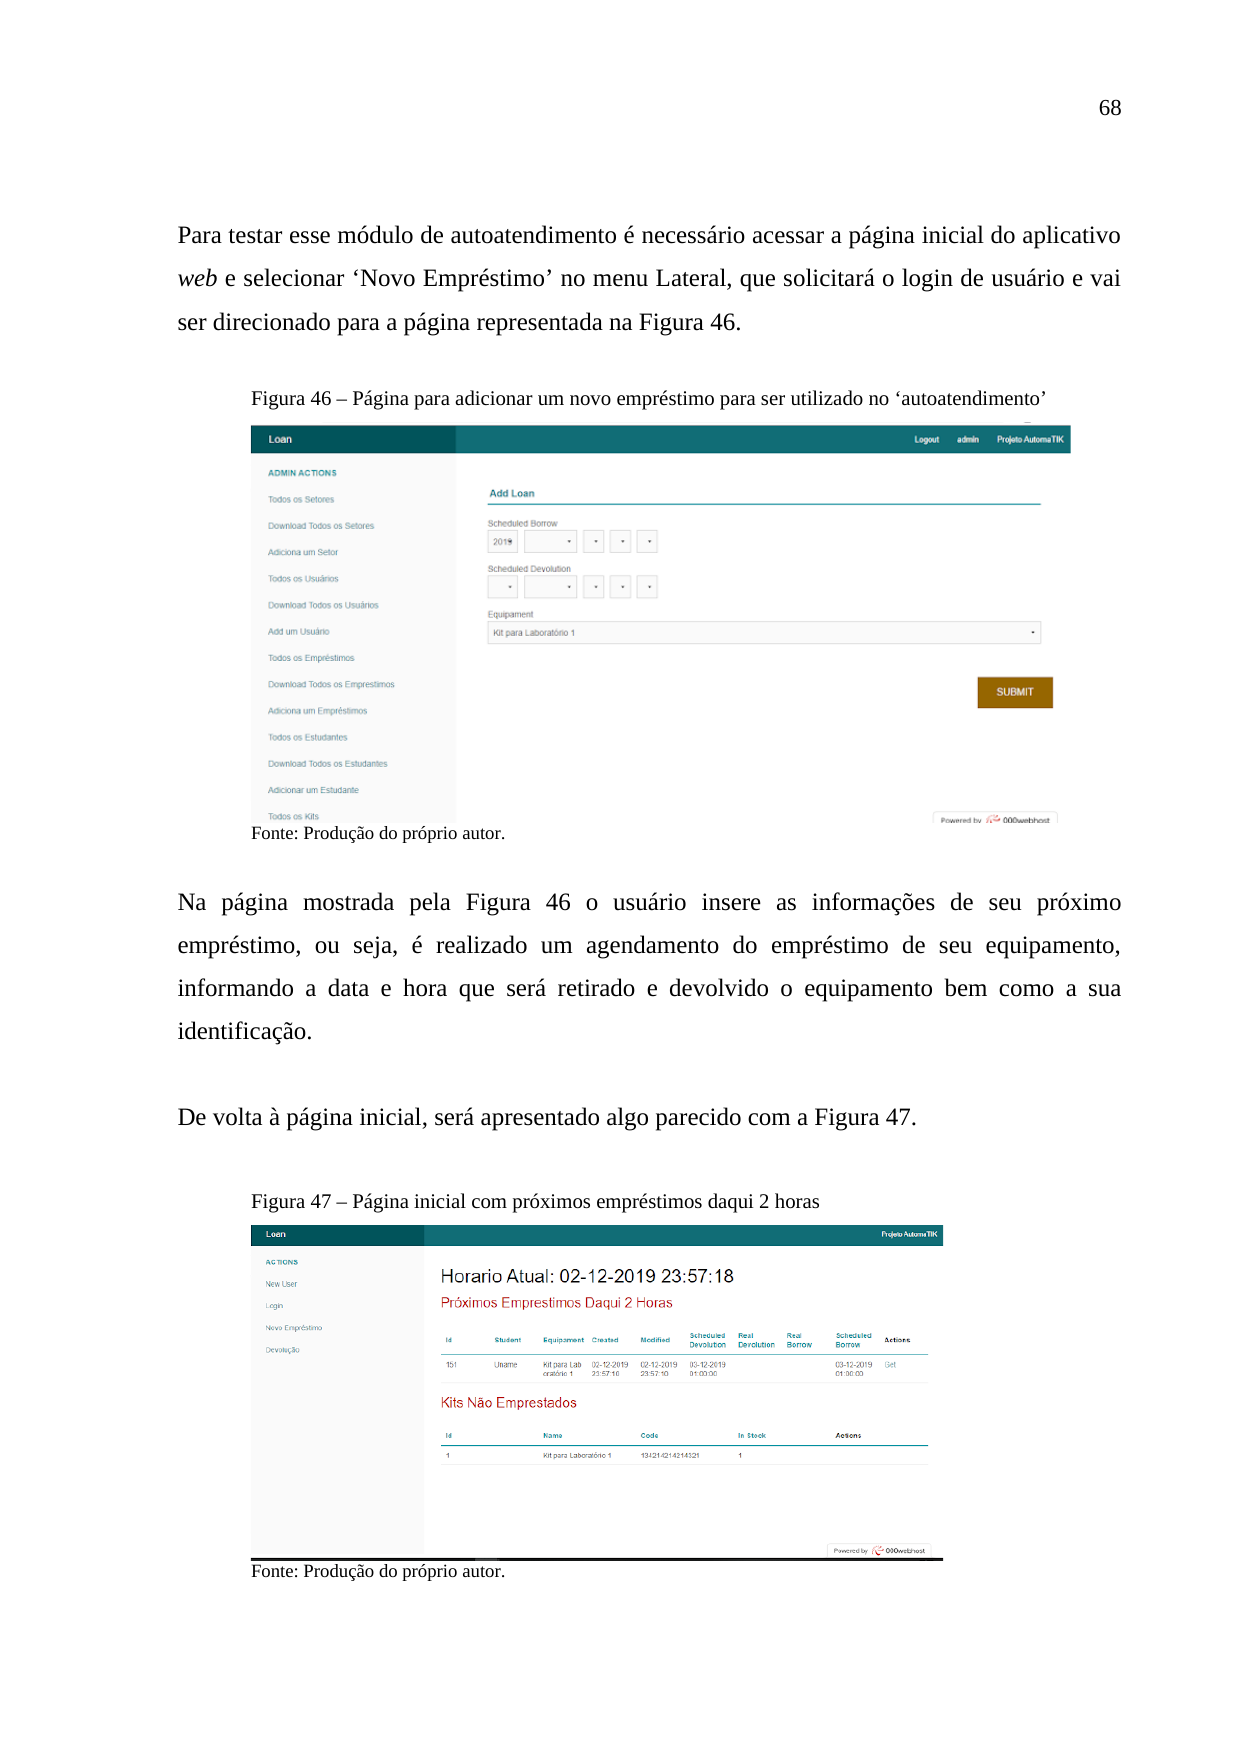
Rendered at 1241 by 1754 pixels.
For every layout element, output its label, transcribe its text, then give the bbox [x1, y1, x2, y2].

text De volta à página inicial, será apresentado algo parecido com a Figura 47. [177, 1102, 1122, 1131]
text Fonte: Produção do próprio autor. [251, 822, 1122, 844]
text Figura 47 – Página inicial com próximos empréstimos daqui 2 horas [251, 1189, 1122, 1213]
text Fonte: Produção do próprio autor. [251, 1560, 1122, 1582]
text Na página mostrada pela Figura 46 o usuário insere as informações de seu próximo empréstimo, ou seja, é realizado um agendamento do empréstimo de seu equipamento, informando a data e hora que será retirado e devolvido o equipamento bem como a sua identificação. [177, 887, 1122, 1045]
picture [250, 422, 1071, 823]
picture [250, 1225, 944, 1561]
text Para testar esse módulo de autoatendimento é necessário acessar a página inicial do aplicativo web e selecionar ‘Novo Empréstimo’ no menu Lateral, que solicitará o login de usuário e vai ser direcionado para a página representada na Figura 46. [177, 220, 1122, 335]
text Figura 46 – Página para adicionar um novo empréstimo para ser utilizado no ‘autoatendimento’ [251, 386, 1122, 410]
